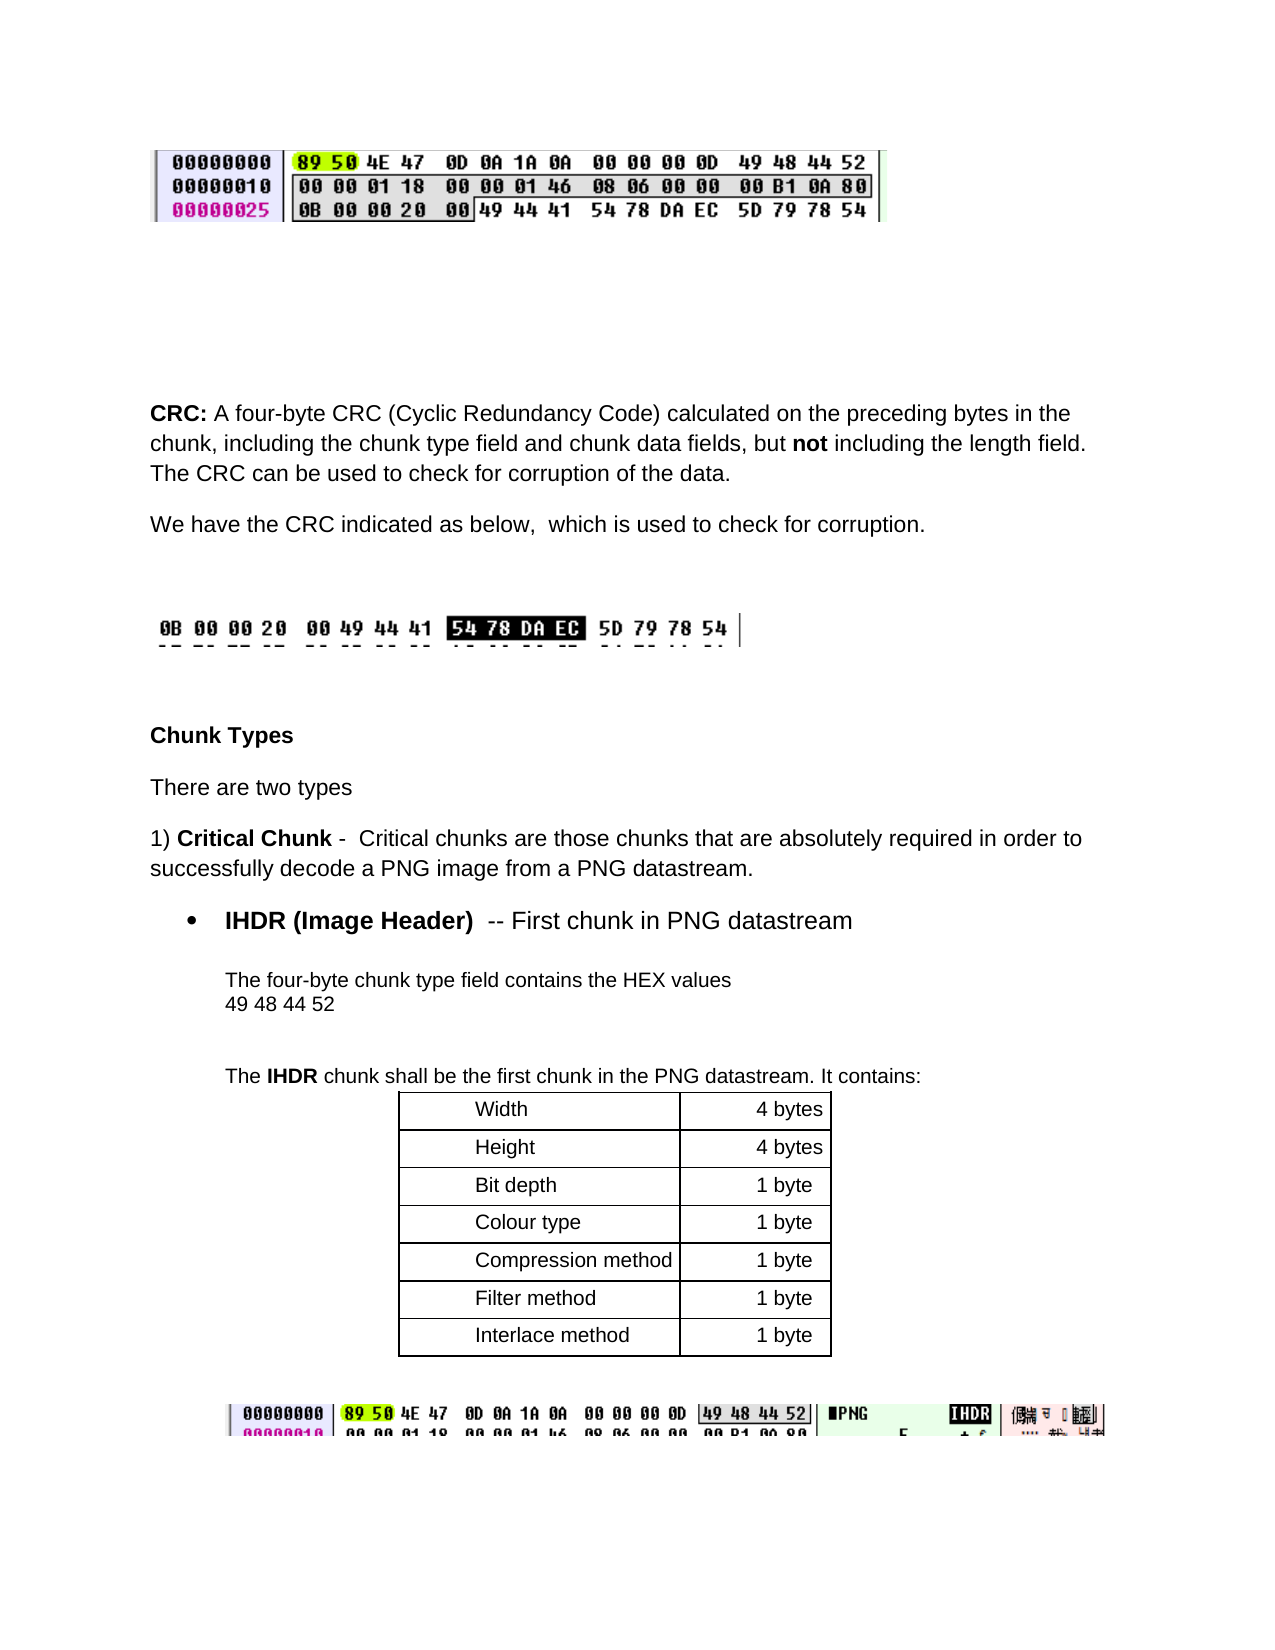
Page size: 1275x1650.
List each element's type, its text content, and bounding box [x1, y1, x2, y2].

text CRC: A four-byte CRC (Cyclic Redundancy Code) calculated on the preceding bytes in the chunk, including the chunk type field and chunk data fields, but not including the length field. The CRC can be used to check for corruption of the data. [150, 399, 1125, 486]
table_cell Interlace method [400, 1319, 679, 1355]
table_cell 1 byte [681, 1244, 830, 1280]
table_cell Filter method [400, 1282, 679, 1318]
table_cell 1 byte [681, 1168, 830, 1204]
table_cell Bit depth [400, 1168, 679, 1204]
text There are two types [150, 773, 1125, 800]
table_cell 4 bytes [681, 1131, 830, 1167]
table_cell Compression method [400, 1244, 679, 1280]
table_cell Colour type [400, 1206, 679, 1242]
table_cell 1 byte [681, 1206, 830, 1242]
table_header 4 bytes [681, 1093, 830, 1129]
picture [150, 150, 888, 222]
table_cell 1 byte [681, 1319, 830, 1355]
text 49 48 44 52 [225, 992, 1125, 1016]
text The four-byte chunk type field contains the HEX values [225, 968, 1125, 992]
table_cell 1 byte [681, 1282, 830, 1318]
text Chunk Types [150, 722, 1125, 749]
picture [225, 1404, 1125, 1436]
text We have the CRC indicated as below, which is used to check for corruption. [150, 511, 1125, 537]
table_cell Height [400, 1131, 679, 1167]
table_header Width [400, 1093, 679, 1129]
text 1) Critical Chunk - Critical chunks are those chunks that are absolutely required in order to successfully decode a PNG image from a PNG datastream. [150, 824, 1125, 881]
subtitle IHDR (Image Header) -- First chunk in PNG datastream [187, 906, 1125, 934]
picture [150, 613, 741, 647]
text The IHDR chunk shall be the first chunk in the PNG datastream. It contains: [225, 1064, 1125, 1088]
